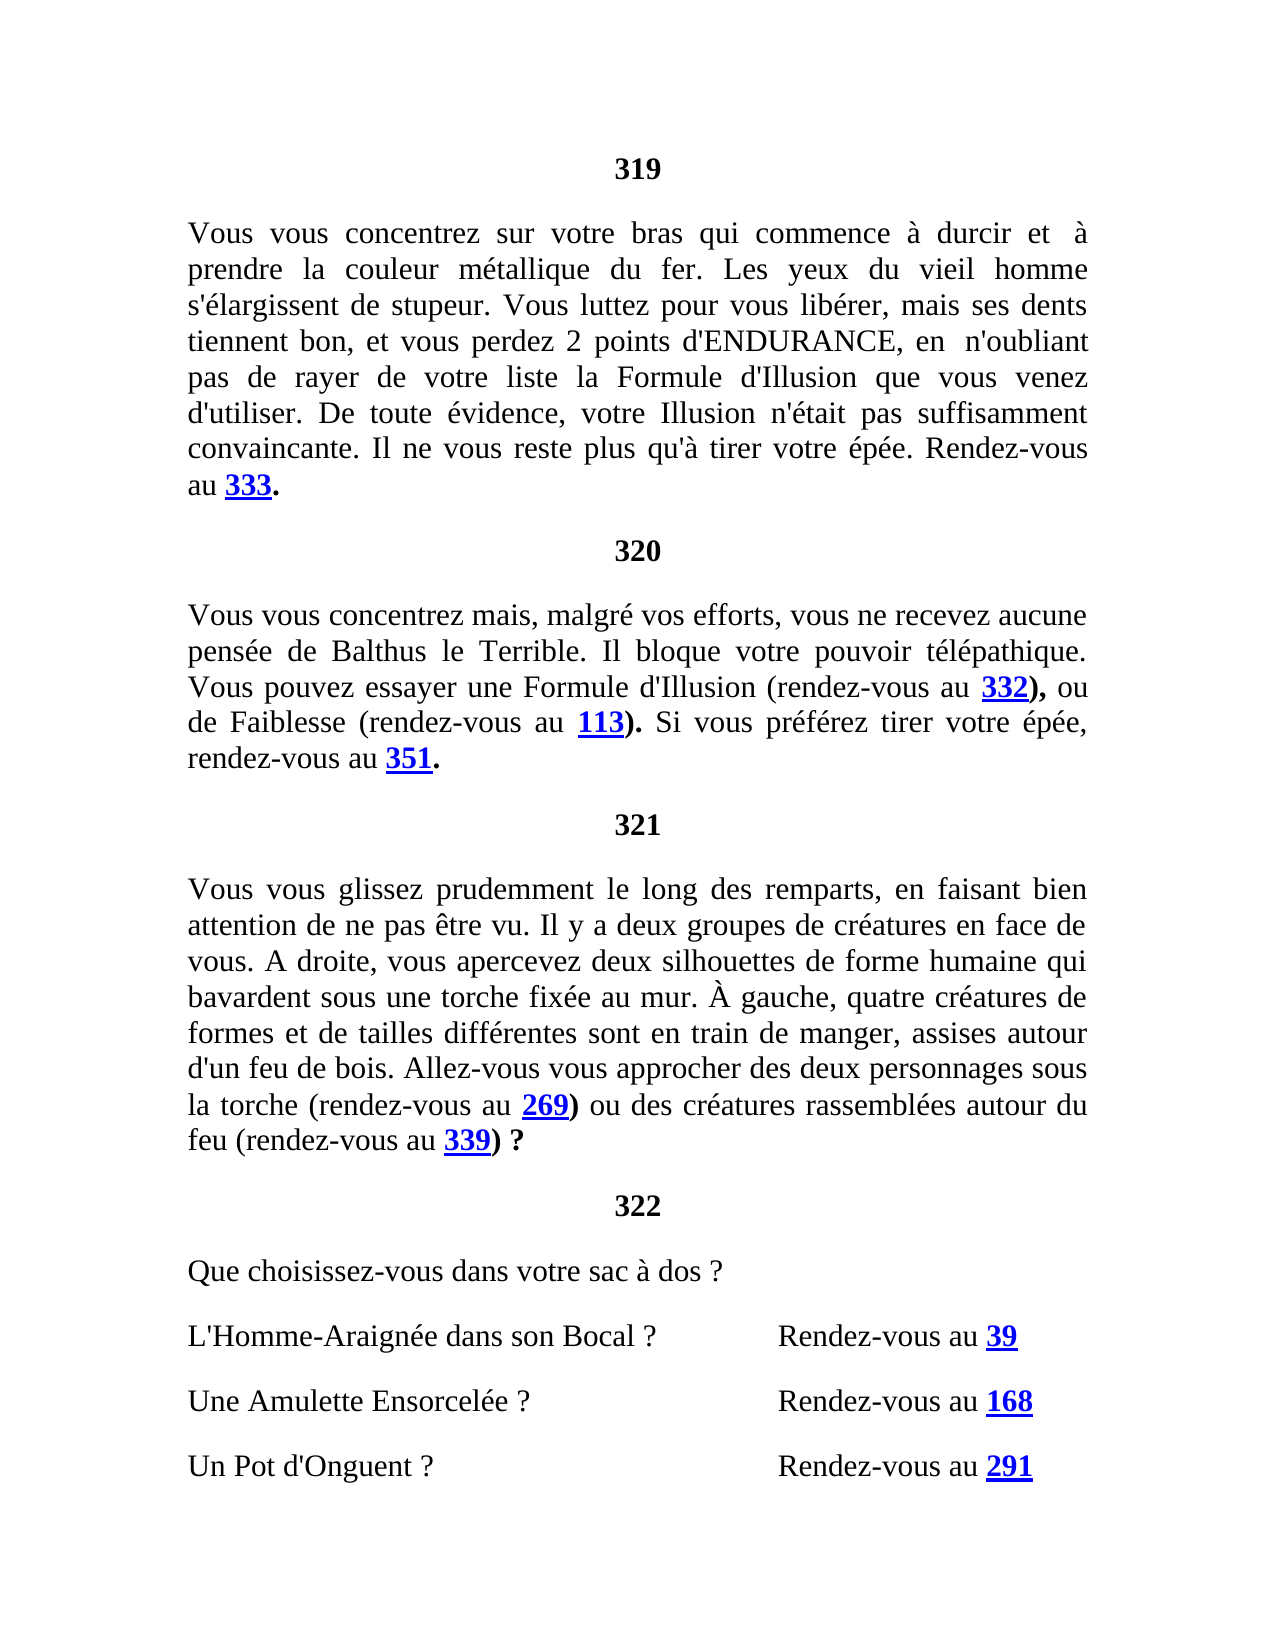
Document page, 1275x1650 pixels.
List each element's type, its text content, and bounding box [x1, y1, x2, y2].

subtitle 321 [171, 806, 1105, 842]
text Un Pot d'Onguent ? Rendez-vous au 291 [187, 1447, 1192, 1483]
text Vous vous concentrez sur votre bras qui commence à durcir et à prendre la couleur métallique du fer. Les yeux du vieil homme s'élargissent de stupeur. Vous luttez pour vous libérer, mais ses dents tiennent bon, et vous perdez 2 points d'ENDURANCE, en n'oubliant pas de rayer de votre liste la Formule d'Illusion que vous venez d'utiliser. De toute évidence, votre Illusion n'était pas suffisamment convaincante. Il ne vous reste plus qu'à tirer votre épée. Rendez-vous au 333. [187, 214, 1088, 502]
text L'Homme-Araignée dans son Bocal ? Rendez-vous au 39 [187, 1317, 1192, 1353]
text Vous vous concentrez mais, malgré vos efforts, vous ne recevez aucune pensée de Balthus le Terrible. Il bloque votre pouvoir télépathique. Vous pouvez essayer une Formule d'Illusion (rendez-vous au 332), ou de Faiblesse (rendez-vous au 113). Si vous préférez tirer votre épée, rendez-vous au 351. [187, 596, 1088, 776]
subtitle 320 [171, 532, 1105, 568]
text Vous vous glissez prudemment le long des remparts, en faisant bien attention de ne pas être vu. Il y a deux groupes de créatures en face de vous. A droite, vous apercevez deux silhouettes de forme humaine qui bavardent sous une torche fixée au mur. À gauche, quatre créatures de formes et de tailles différentes sont en train de manger, assises autour d'un feu de bois. Allez-vous vous approcher des deux personnages sous la torche (rendez-vous au 269) ou des créatures rassemblées autour du feu (rendez-vous au 339) ? [187, 870, 1088, 1158]
text Que choisissez-vous dans votre sac à dos ? [187, 1252, 1192, 1288]
subtitle 319 [171, 150, 1105, 186]
text Une Amulette Ensorcelée ? Rendez-vous au 168 [187, 1382, 1192, 1418]
subtitle 322 [171, 1188, 1105, 1224]
